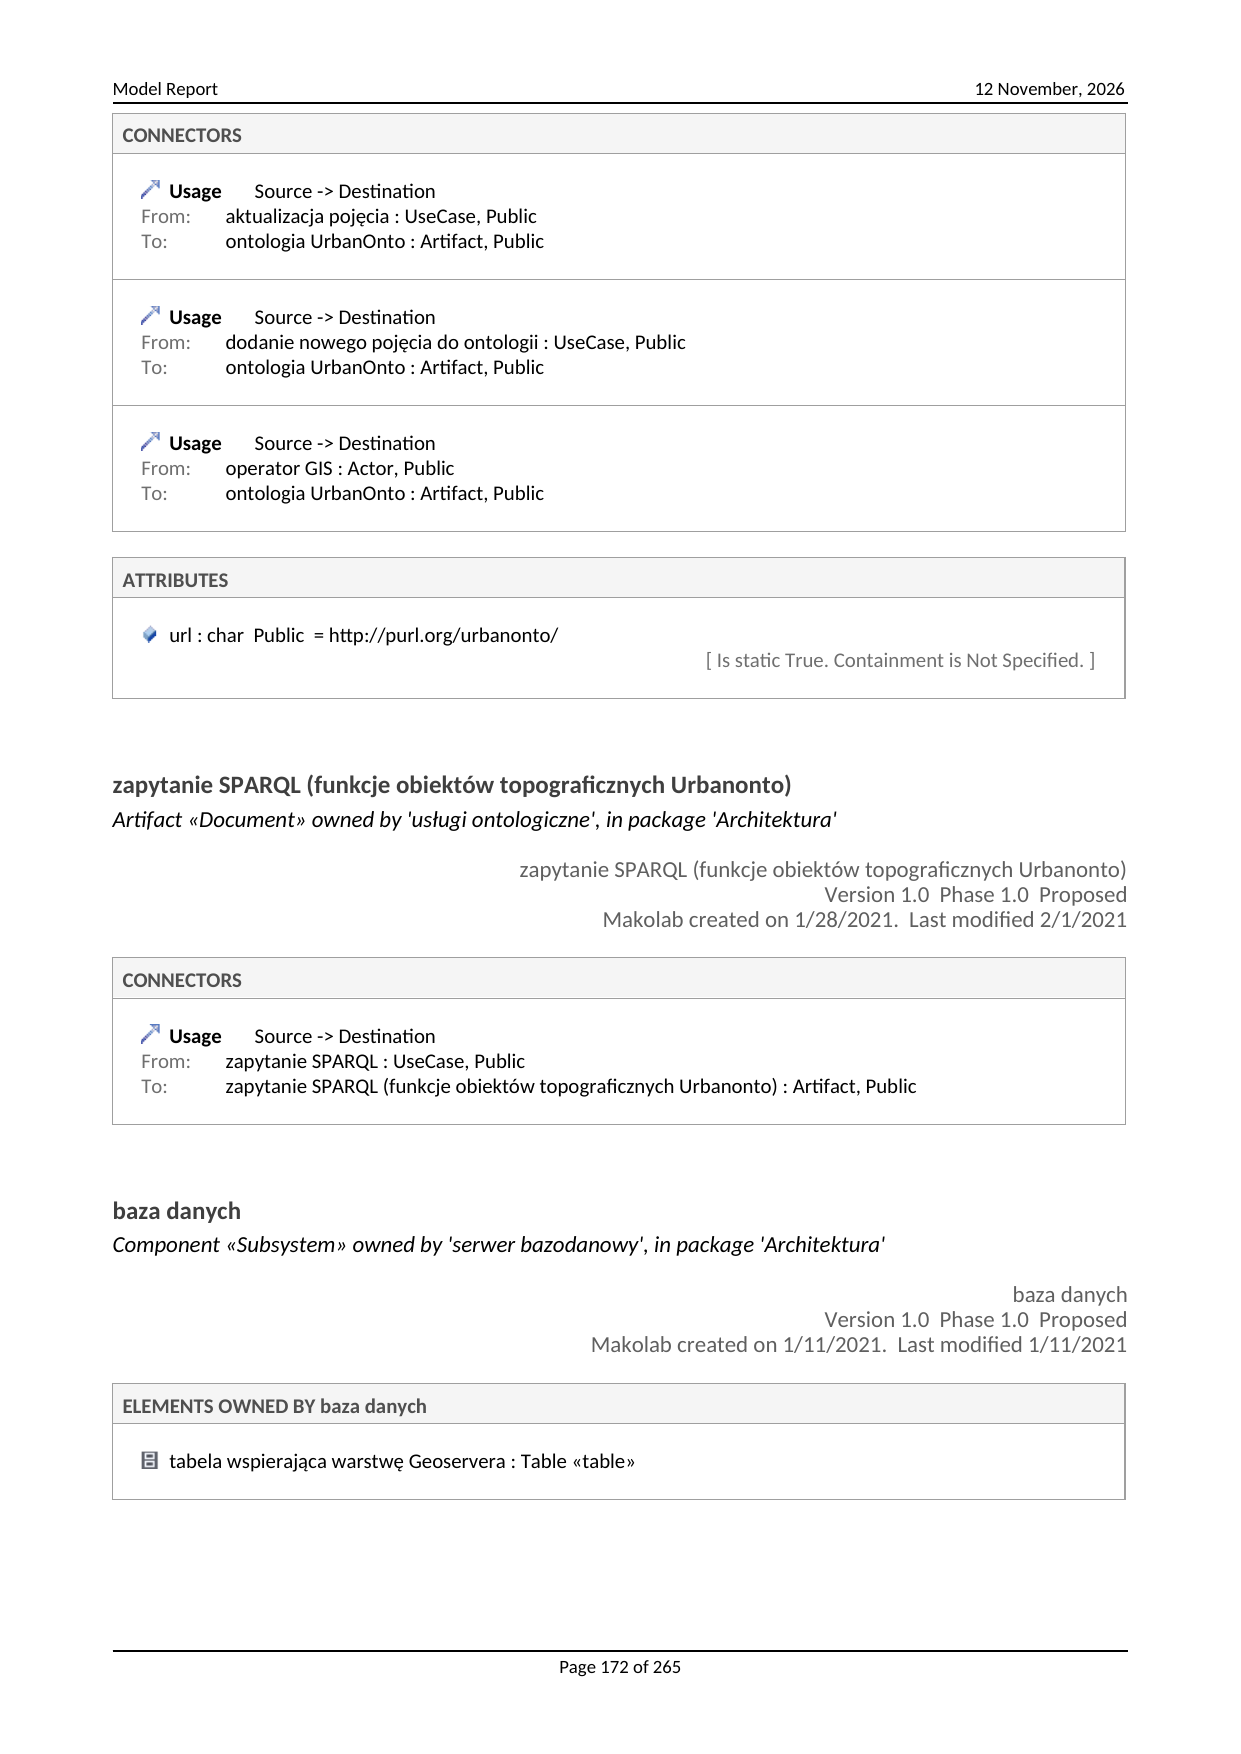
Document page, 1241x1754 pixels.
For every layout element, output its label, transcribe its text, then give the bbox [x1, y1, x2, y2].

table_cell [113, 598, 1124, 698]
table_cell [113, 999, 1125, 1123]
text zapytanie SPARQL (funkcje obiektów topograficznych Urbanonto) [112, 857, 1128, 882]
picture [141, 180, 160, 199]
text Makolab created on 1/11/2021. Last modified 1/11/2021 [112, 1333, 1128, 1358]
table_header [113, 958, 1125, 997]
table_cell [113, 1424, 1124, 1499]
subtitle zapytanie SPARQL (funkcje obiektów topograficznych Urbanonto) [112, 774, 1128, 799]
picture [141, 1450, 160, 1469]
text Component «Subsystem» owned by 'serwer bazodanowy', in package 'Architektura' [112, 1233, 1128, 1258]
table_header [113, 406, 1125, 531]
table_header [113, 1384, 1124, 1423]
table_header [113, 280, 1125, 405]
picture [141, 1024, 160, 1044]
subtitle baza danych [112, 1199, 1128, 1224]
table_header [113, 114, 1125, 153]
text Artifact «Document» owned by 'usługi ontologiczne', in package 'Architektura' [112, 807, 1128, 832]
text baza danych [112, 1283, 1128, 1308]
picture [141, 306, 160, 325]
picture [141, 432, 160, 451]
text Version 1.0 Phase 1.0 Proposed [112, 882, 1128, 907]
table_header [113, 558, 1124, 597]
picture [141, 624, 160, 643]
text Version 1.0 Phase 1.0 Proposed [112, 1308, 1128, 1333]
text Makolab created on 1/28/2021. Last modified 2/1/2021 [112, 907, 1128, 932]
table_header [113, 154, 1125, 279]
